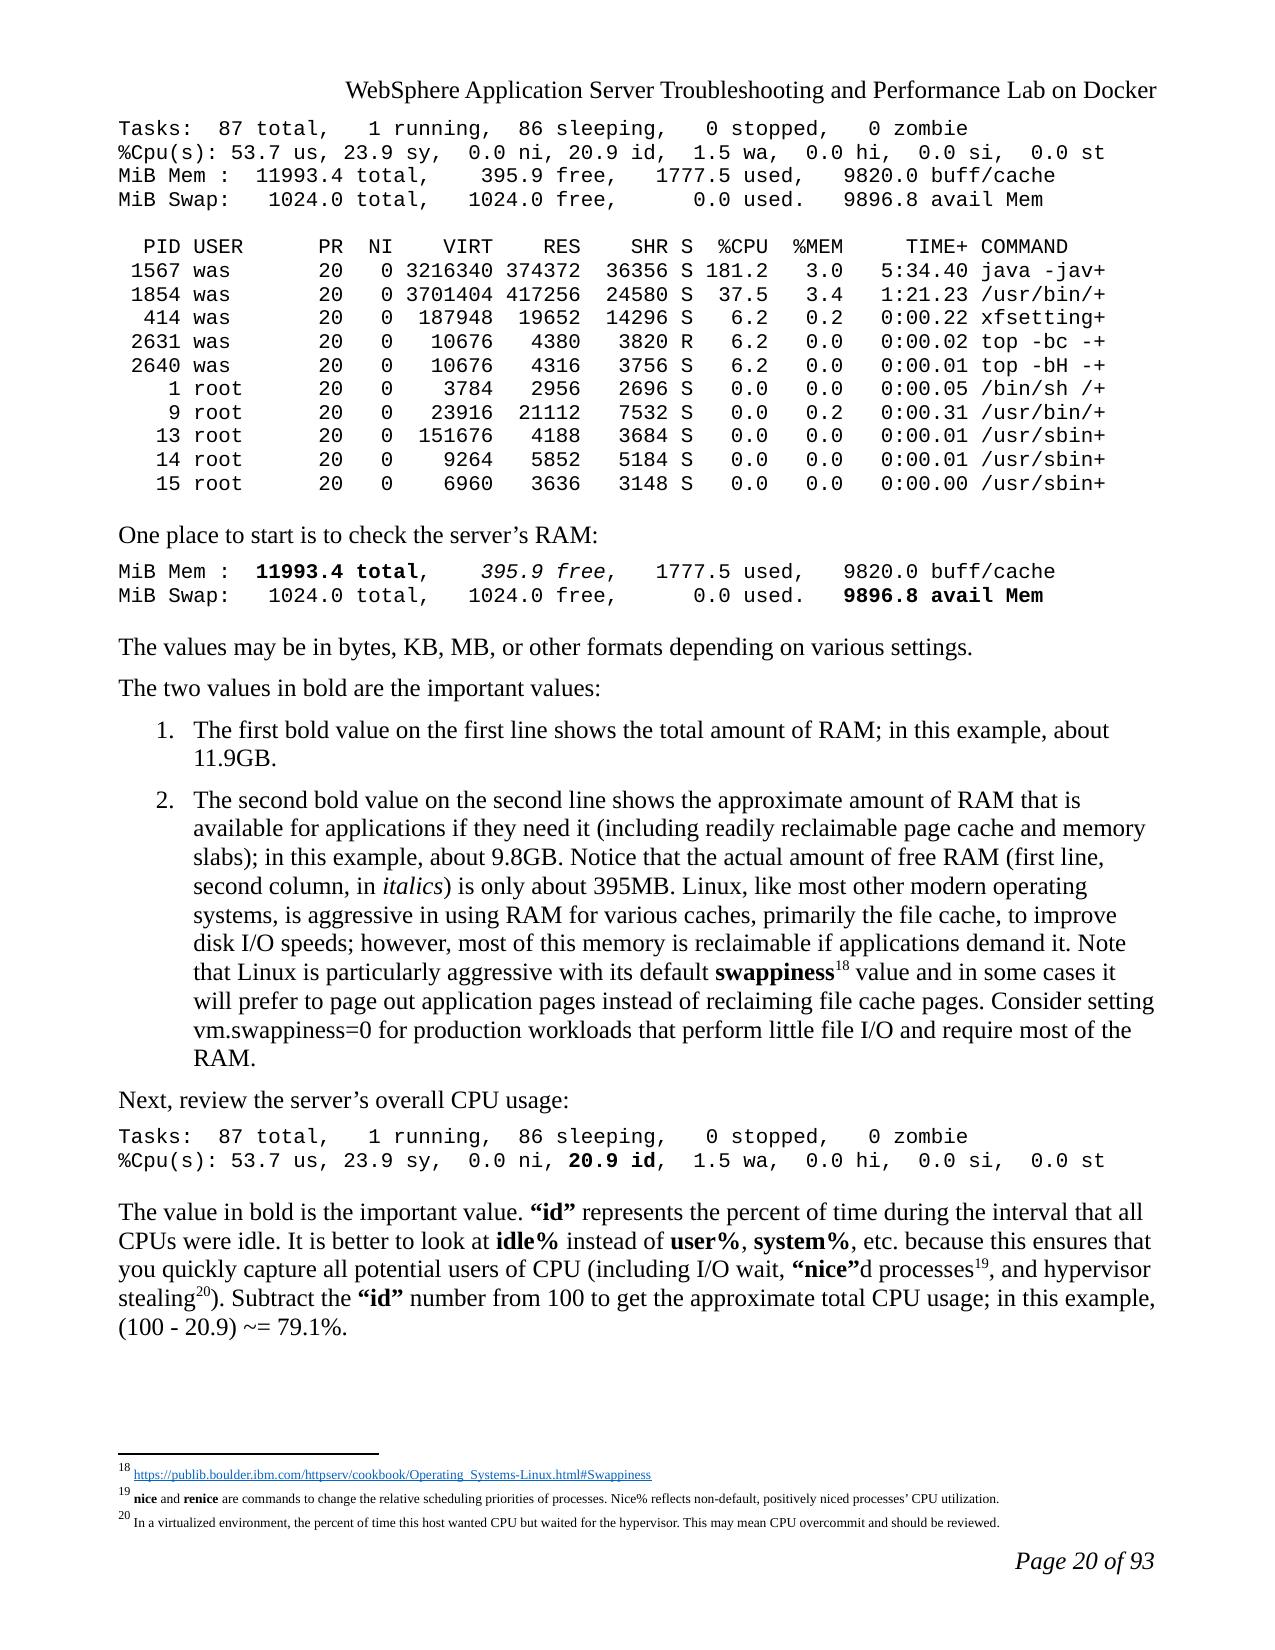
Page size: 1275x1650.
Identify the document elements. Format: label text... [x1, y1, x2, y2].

text The two values in bold are the important values: [118, 673, 1157, 702]
text PID USER PR NI VIRT RES SHR S %CPU %MEM TIME+ COMMAND [118, 236, 1157, 260]
text Tasks: 87 total, 1 running, 86 sleeping, 0 stopped, 0 zombie [118, 1126, 1157, 1150]
text 2631 was 20 0 10676 4380 3820 R 6.2 0.0 0:00.02 top -bc -+ [118, 331, 1157, 354]
text Tasks: 87 total, 1 running, 86 sleeping, 0 stopped, 0 zombie [118, 118, 1157, 142]
text 1 root 20 0 3784 2956 2696 S 0.0 0.0 0:00.05 /bin/sh /+ [118, 378, 1157, 402]
text %Cpu(s): 53.7 us, 23.9 sy, 0.0 ni, 20.9 id, 1.5 wa, 0.0 hi, 0.0 si, 0.0 st [118, 142, 1157, 165]
text MiB Swap: 1024.0 total, 1024.0 free, 0.0 used. 9896.8 avail Mem [118, 585, 1157, 632]
text The values may be in bytes, KB, MB, or other formats depending on various settings. [118, 632, 1157, 661]
text MiB Mem : 11993.4 total, 395.9 free, 1777.5 used, 9820.0 buff/cache [118, 561, 1157, 585]
text The value in bold is the important value. “id” represents the percent of time during the interval that all CPUs were idle. It is better to look at idle% instead of user%, system%, etc. because this ensures that you quickly capture all potential users of CPU (including I/O wait, “nice”d processes, and hypervisor stealing). Subtract the “id” number from 100 to get the approximate total CPU usage; in this example, (100 - 20.9) ~= 79.1%. [118, 1197, 1157, 1341]
text 414 was 20 0 187948 19652 14296 S 6.2 0.2 0:00.22 xfsetting+ [118, 307, 1157, 331]
text 13 root 20 0 151676 4188 3684 S 0.0 0.0 0:00.01 /usr/sbin+ [118, 426, 1157, 449]
text %Cpu(s): 53.7 us, 23.9 sy, 0.0 ni, 20.9 id, 1.5 wa, 0.0 hi, 0.0 si, 0.0 st [118, 1150, 1157, 1197]
text 15 root 20 0 6960 3636 3148 S 0.0 0.0 0:00.00 /usr/sbin+ [118, 473, 1157, 520]
text MiB Swap: 1024.0 total, 1024.0 free, 0.0 used. 9896.8 avail Mem [118, 189, 1157, 213]
text 2640 was 20 0 10676 4316 3756 S 6.2 0.0 0:00.01 top -bH -+ [118, 354, 1157, 378]
text MiB Mem : 11993.4 total, 395.9 free, 1777.5 used, 9820.0 buff/cache [118, 165, 1157, 189]
list The second bold value on the second line shows the approximate amount of RAM that is available for applications if they need it (including readily reclaimable page cache and memory slabs); in this example, about 9.8GB. Notice that the actual amount of free RAM (first line, second column, in italics) is only about 395MB. Linux, like most other modern operating systems, is aggressive in using RAM for various caches, primarily the file cache, to improve disk I/O speeds; however, most of this memory is reclaimable if applications demand it. Note that Linux is particularly aggressive with its default swappiness value and in some cases it will prefer to page out application pages instead of reclaiming file cache pages. Consider setting vm.swappiness=0 for production workloads that perform little file I/O and require most of the RAM. [156, 785, 1157, 1072]
text One place to start is to check the server’s RAM: [118, 520, 1157, 549]
text Next, review the server’s overall CPU usage: [118, 1085, 1157, 1113]
text 1567 was 20 0 3216340 374372 36356 S 181.2 3.0 5:34.40 java -jav+ [118, 260, 1157, 284]
text 1854 was 20 0 3701404 417256 24580 S 37.5 3.4 1:21.23 /usr/bin/+ [118, 284, 1157, 307]
text 9 root 20 0 23916 21112 7532 S 0.0 0.2 0:00.31 /usr/bin/+ [118, 402, 1157, 426]
list The first bold value on the first line shows the total amount of RAM; in this example, about 11.9GB. [156, 715, 1157, 772]
text 14 root 20 0 9264 5852 5184 S 0.0 0.0 0:00.01 /usr/sbin+ [118, 449, 1157, 473]
